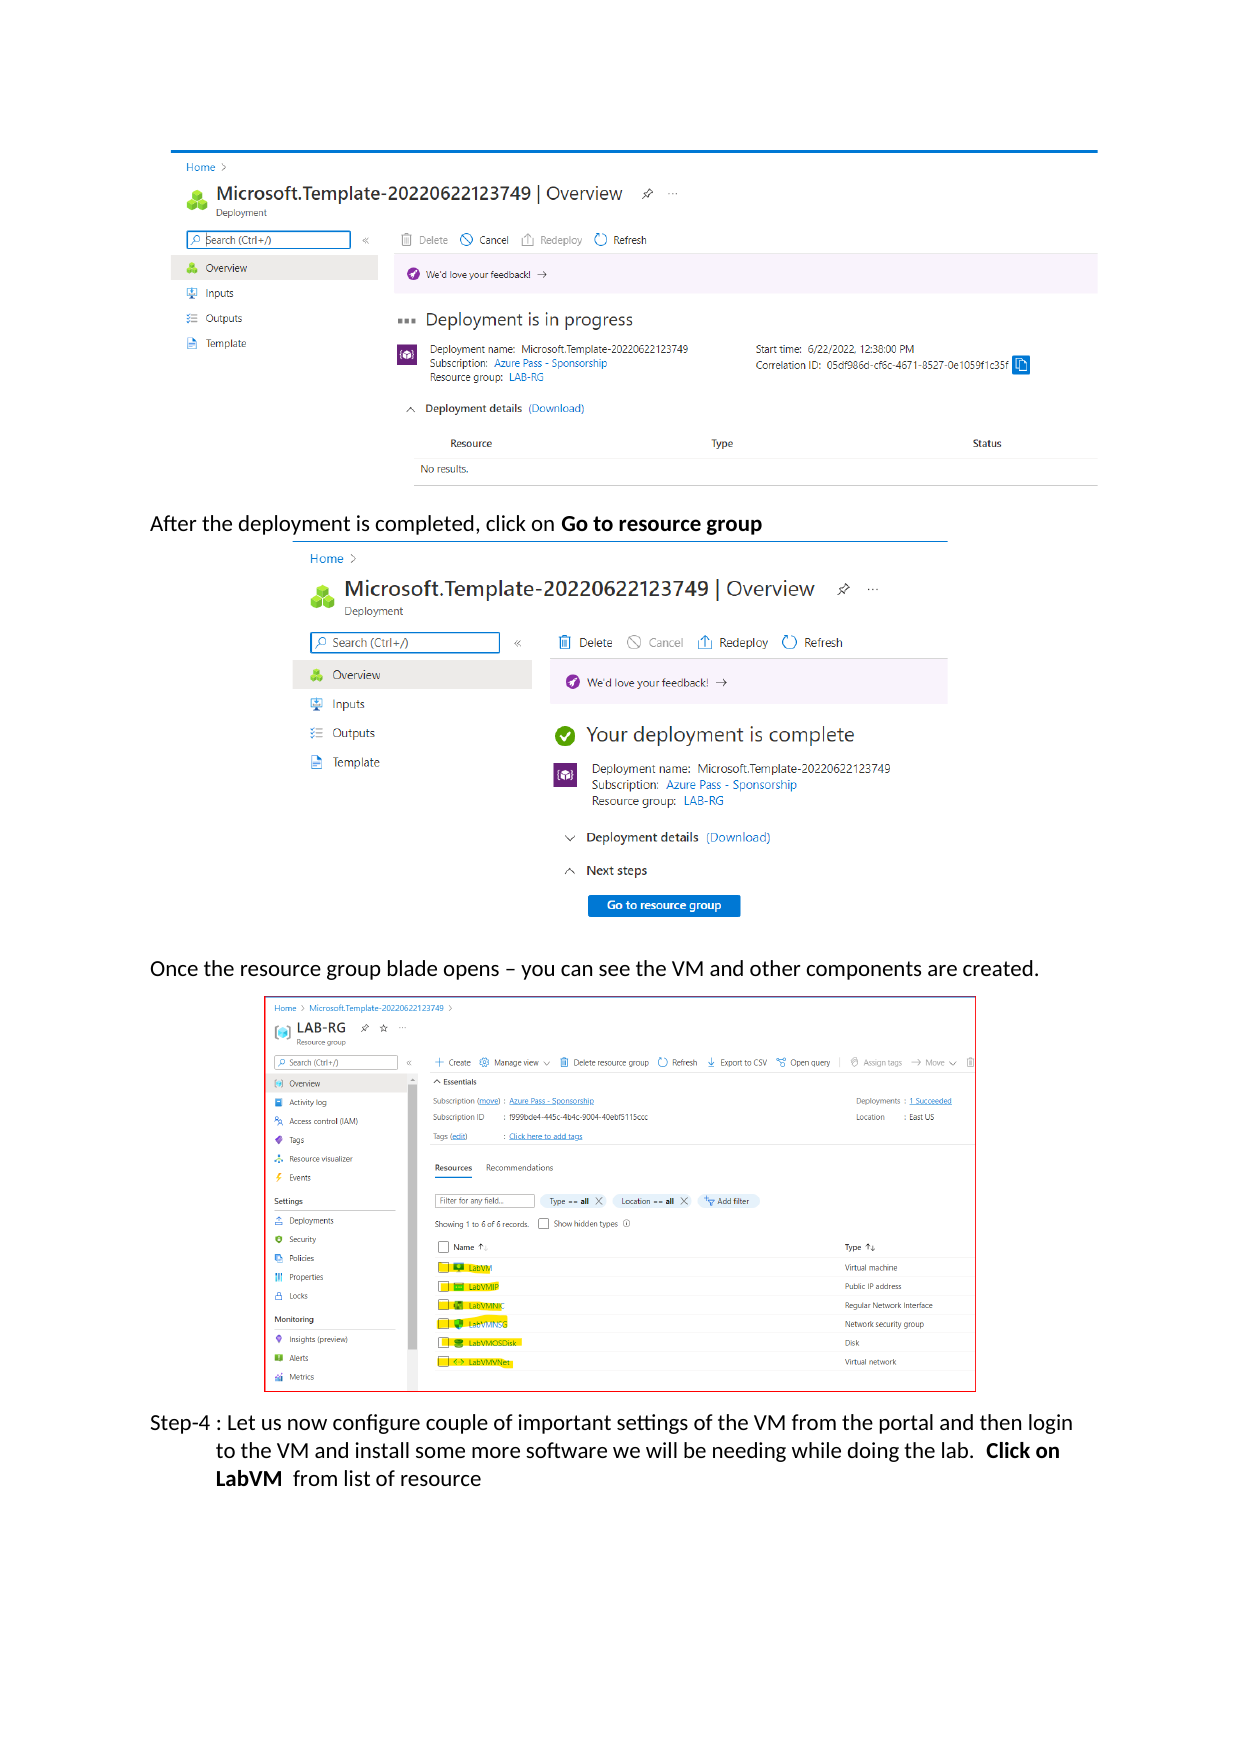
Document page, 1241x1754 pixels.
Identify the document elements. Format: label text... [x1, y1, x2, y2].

picture [292, 541, 948, 938]
picture [264, 996, 976, 1392]
picture [170, 150, 1098, 493]
